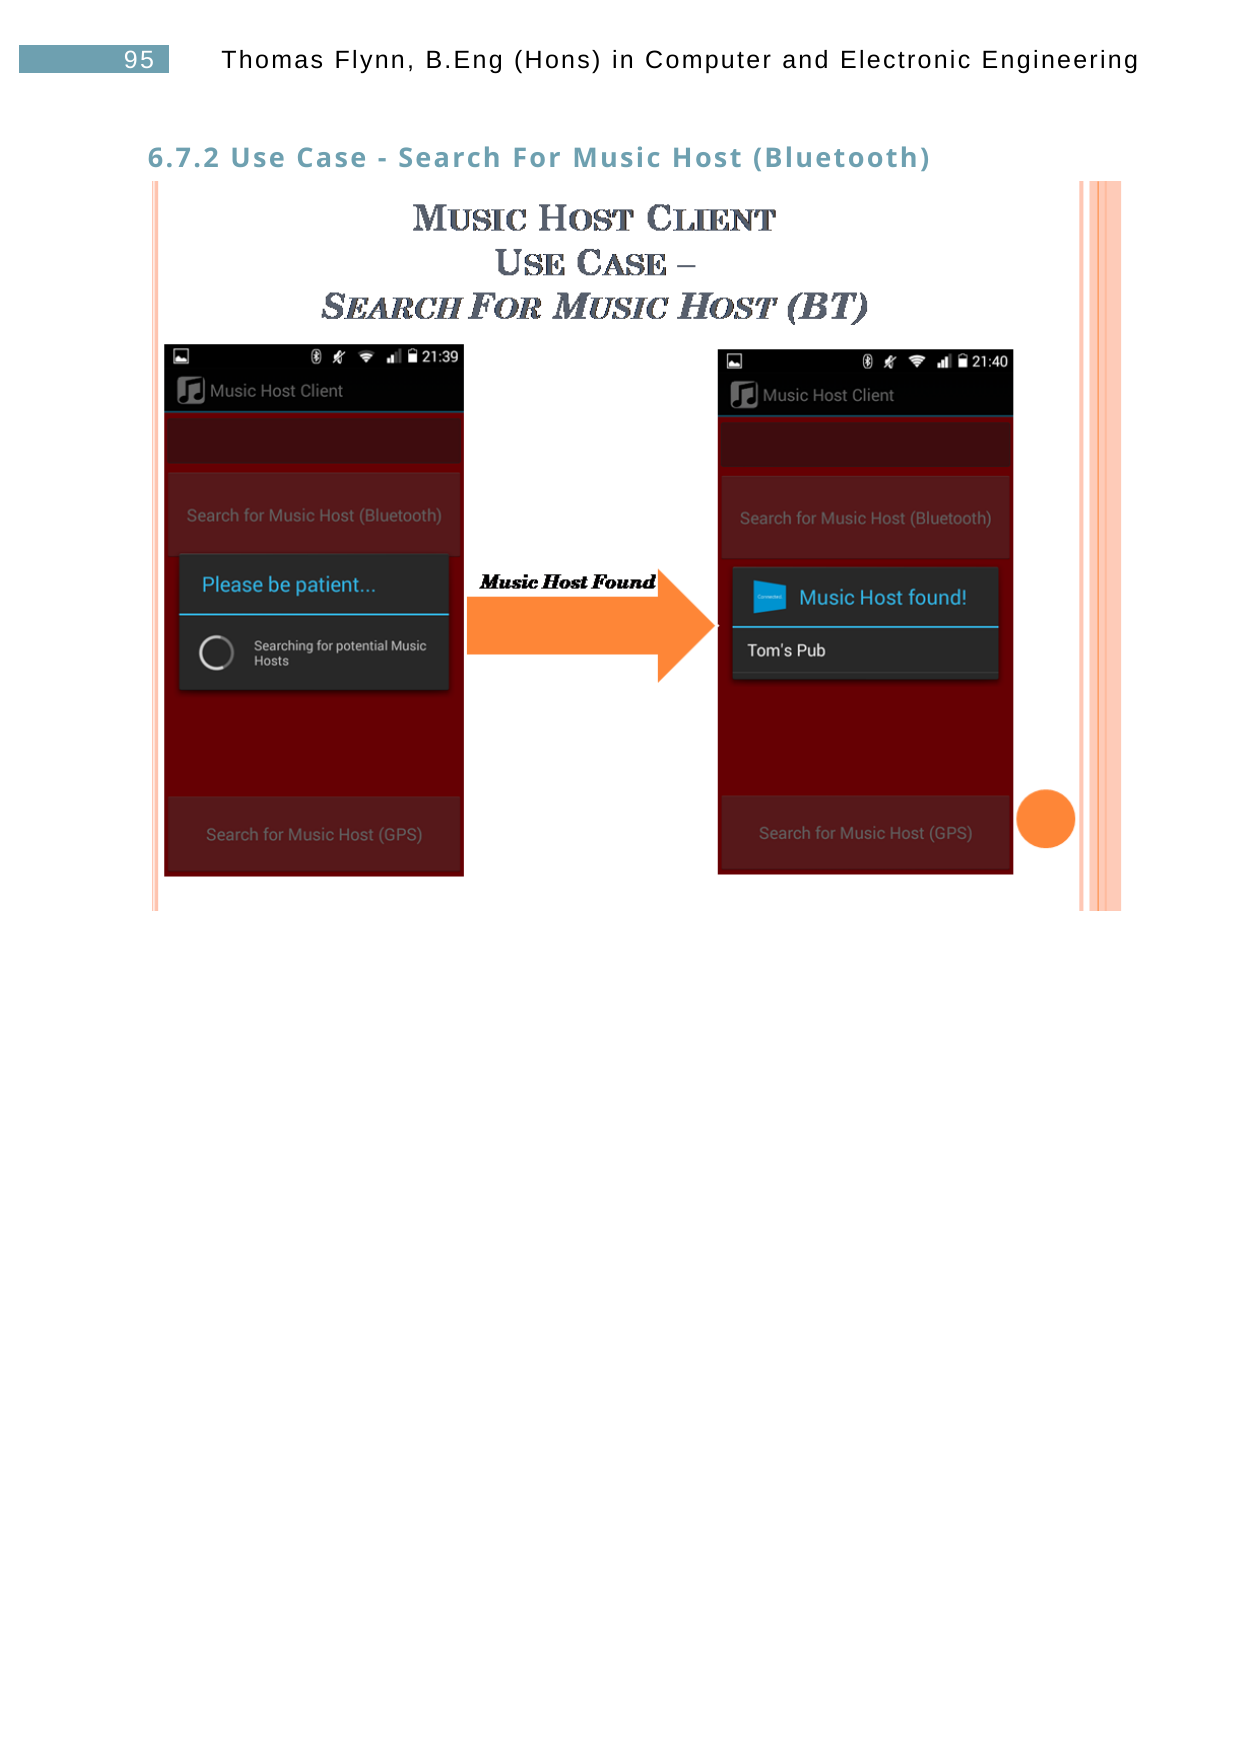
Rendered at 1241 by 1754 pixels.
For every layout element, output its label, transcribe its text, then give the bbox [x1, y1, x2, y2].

picture [147, 181, 1122, 911]
subtitle 6.7.2 Use Case - Search For Music Host (Bluetooth) [148, 139, 1122, 176]
